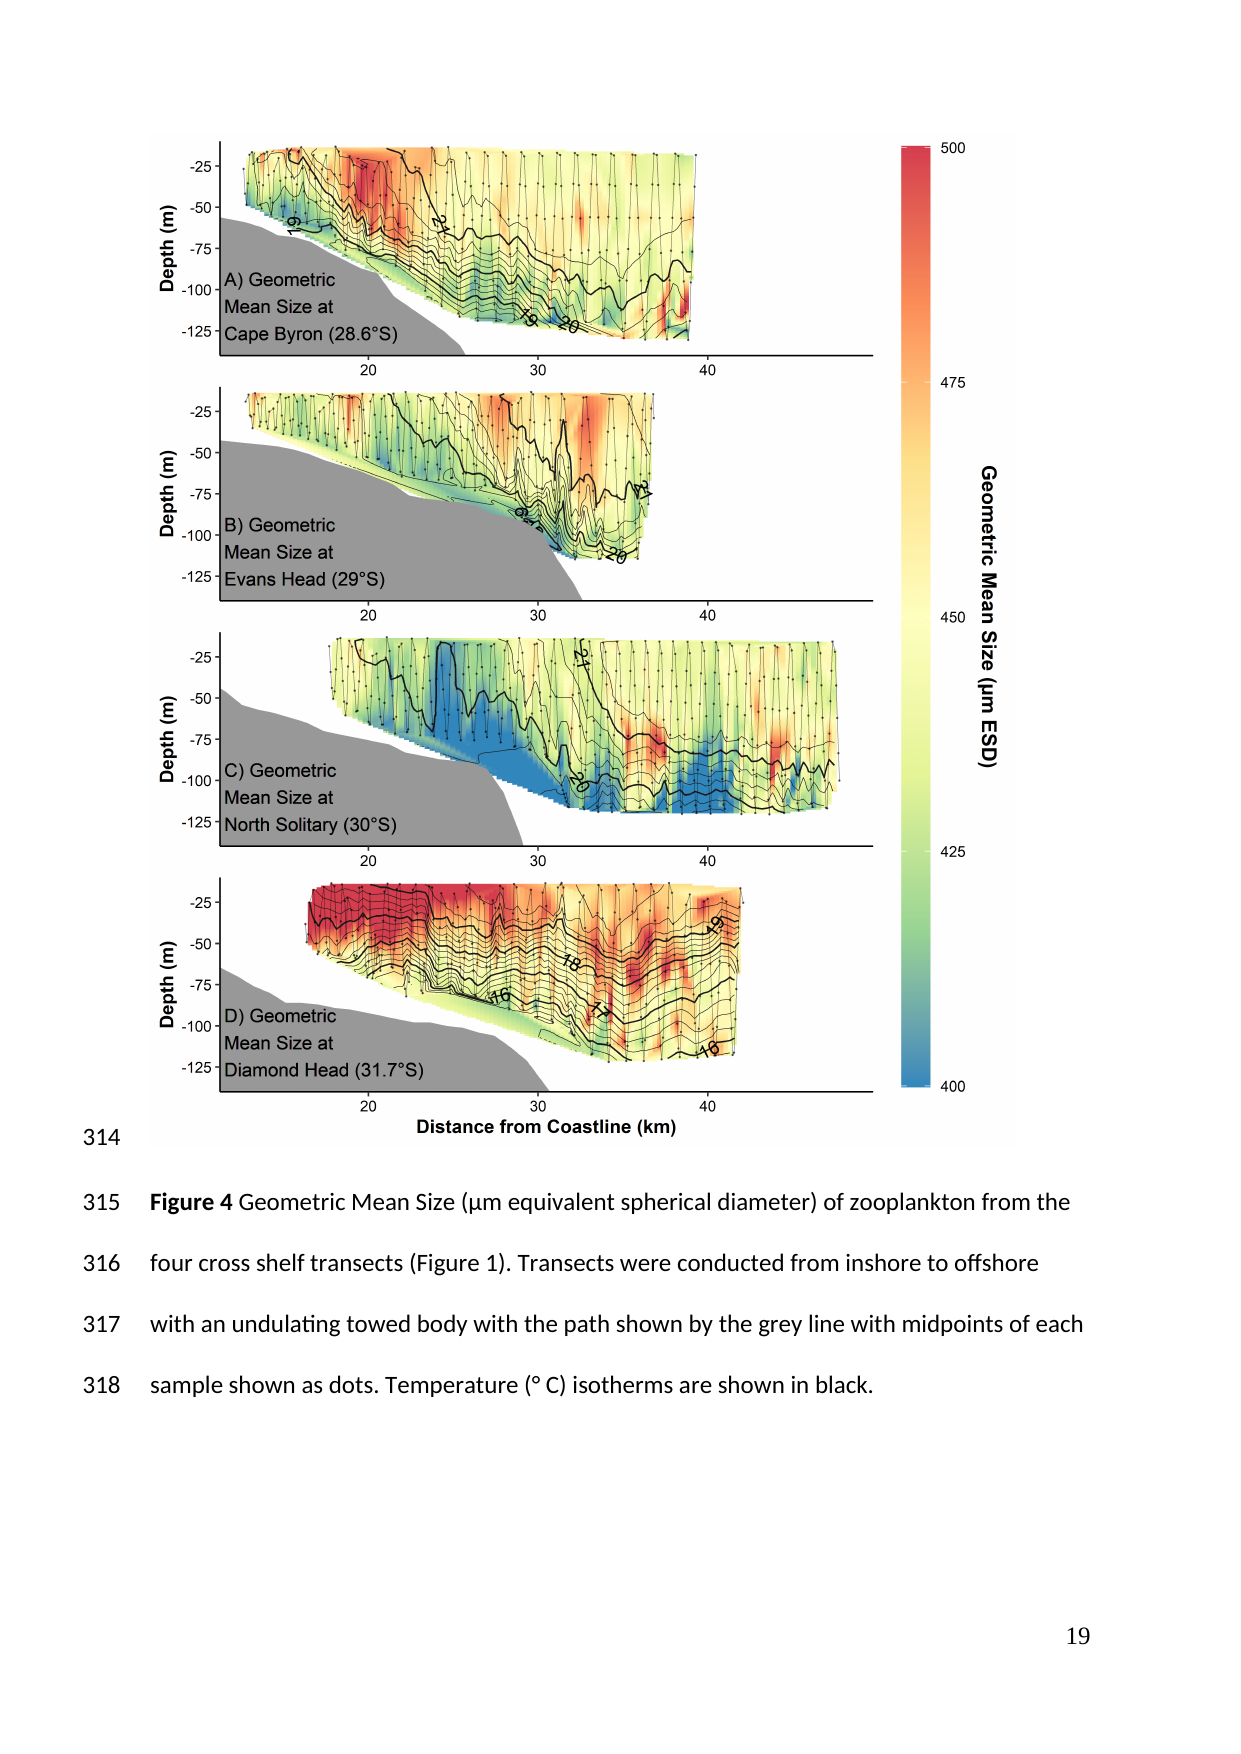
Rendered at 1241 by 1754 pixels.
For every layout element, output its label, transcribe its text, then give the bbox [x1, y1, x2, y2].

text Figure 4 Geometric Mean Size (µm equivalent spherical diameter) of zooplankton from the four cross shelf transects (Figure 1). Transects were conducted from inshore to offshore with an undulating towed body with the path shown by the grey line with midpoints of each sample shown as dots. Temperature (° C) isotherms are shown in black. [150, 1186, 1090, 1400]
picture [150, 132, 1018, 1146]
